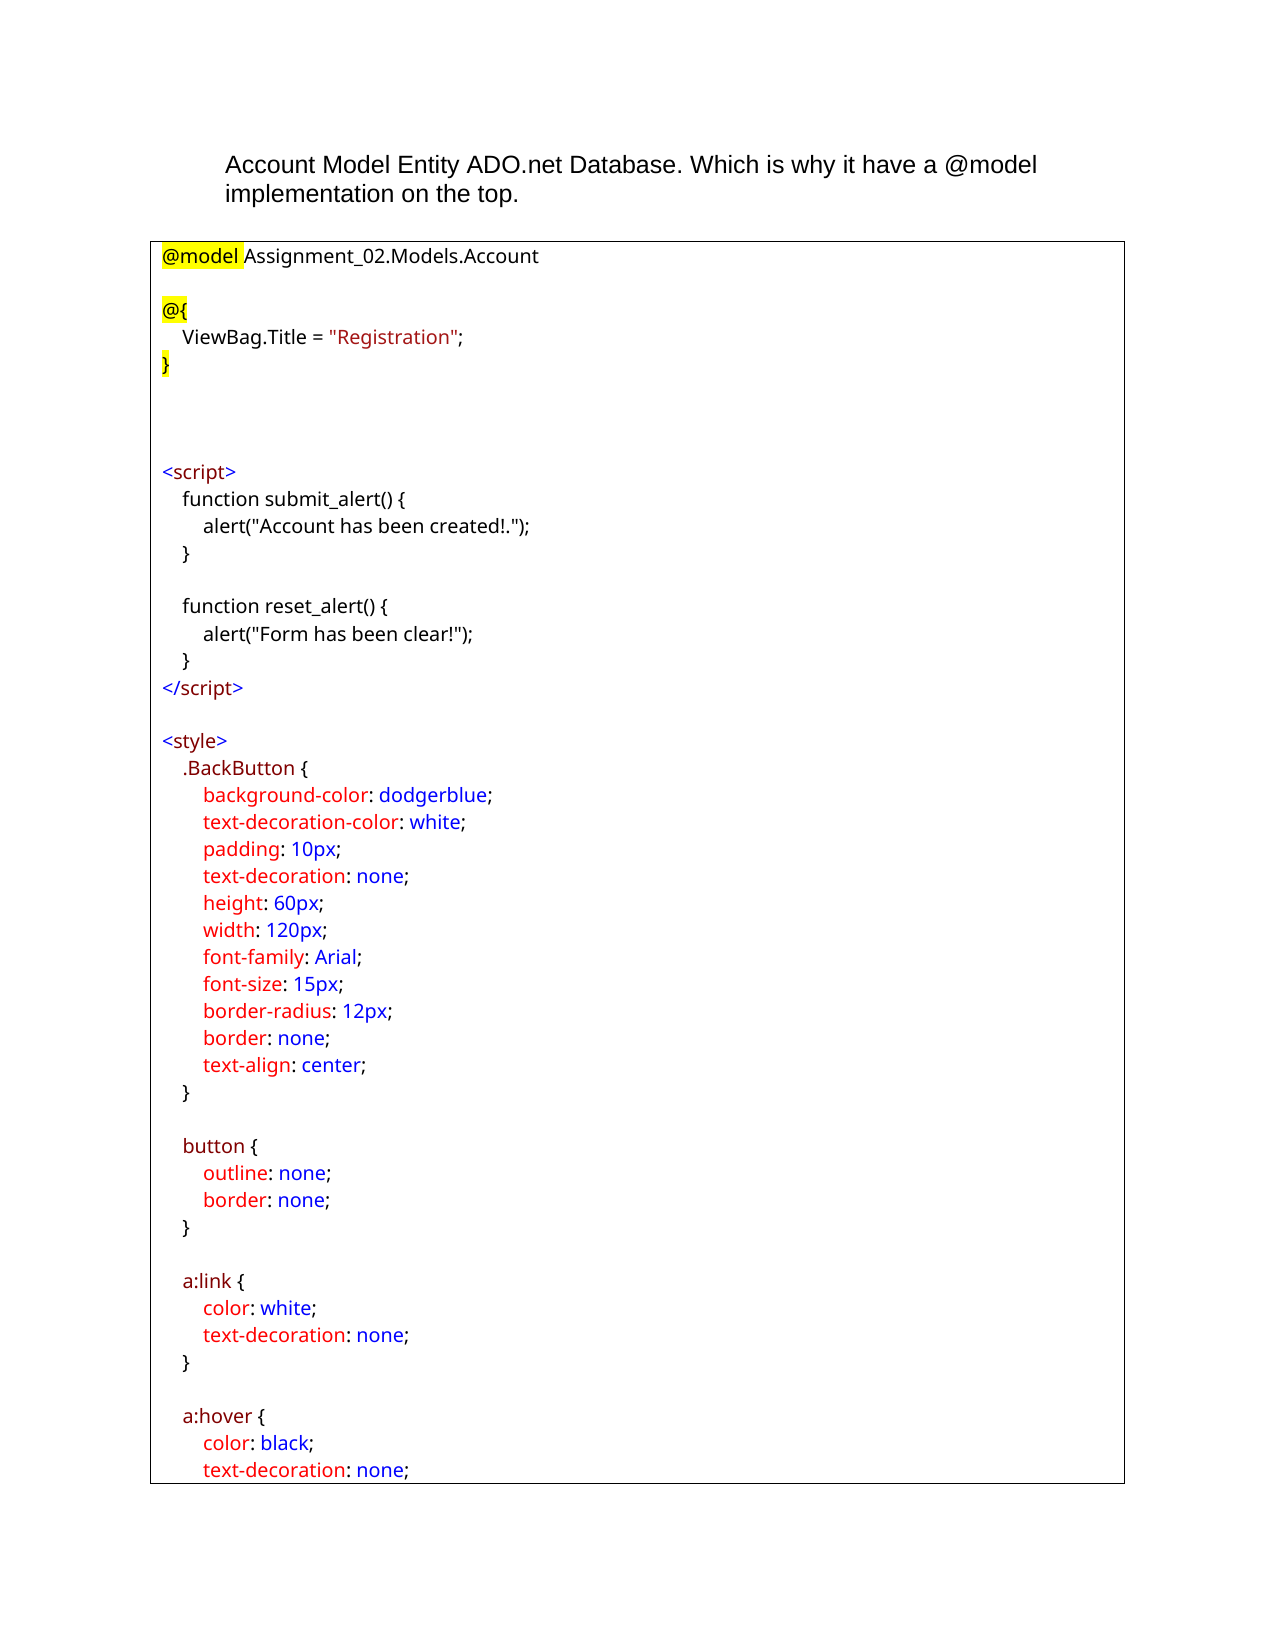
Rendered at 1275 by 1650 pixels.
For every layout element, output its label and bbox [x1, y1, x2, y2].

list [187, 150, 1125, 207]
table_header [151, 242, 1124, 1483]
